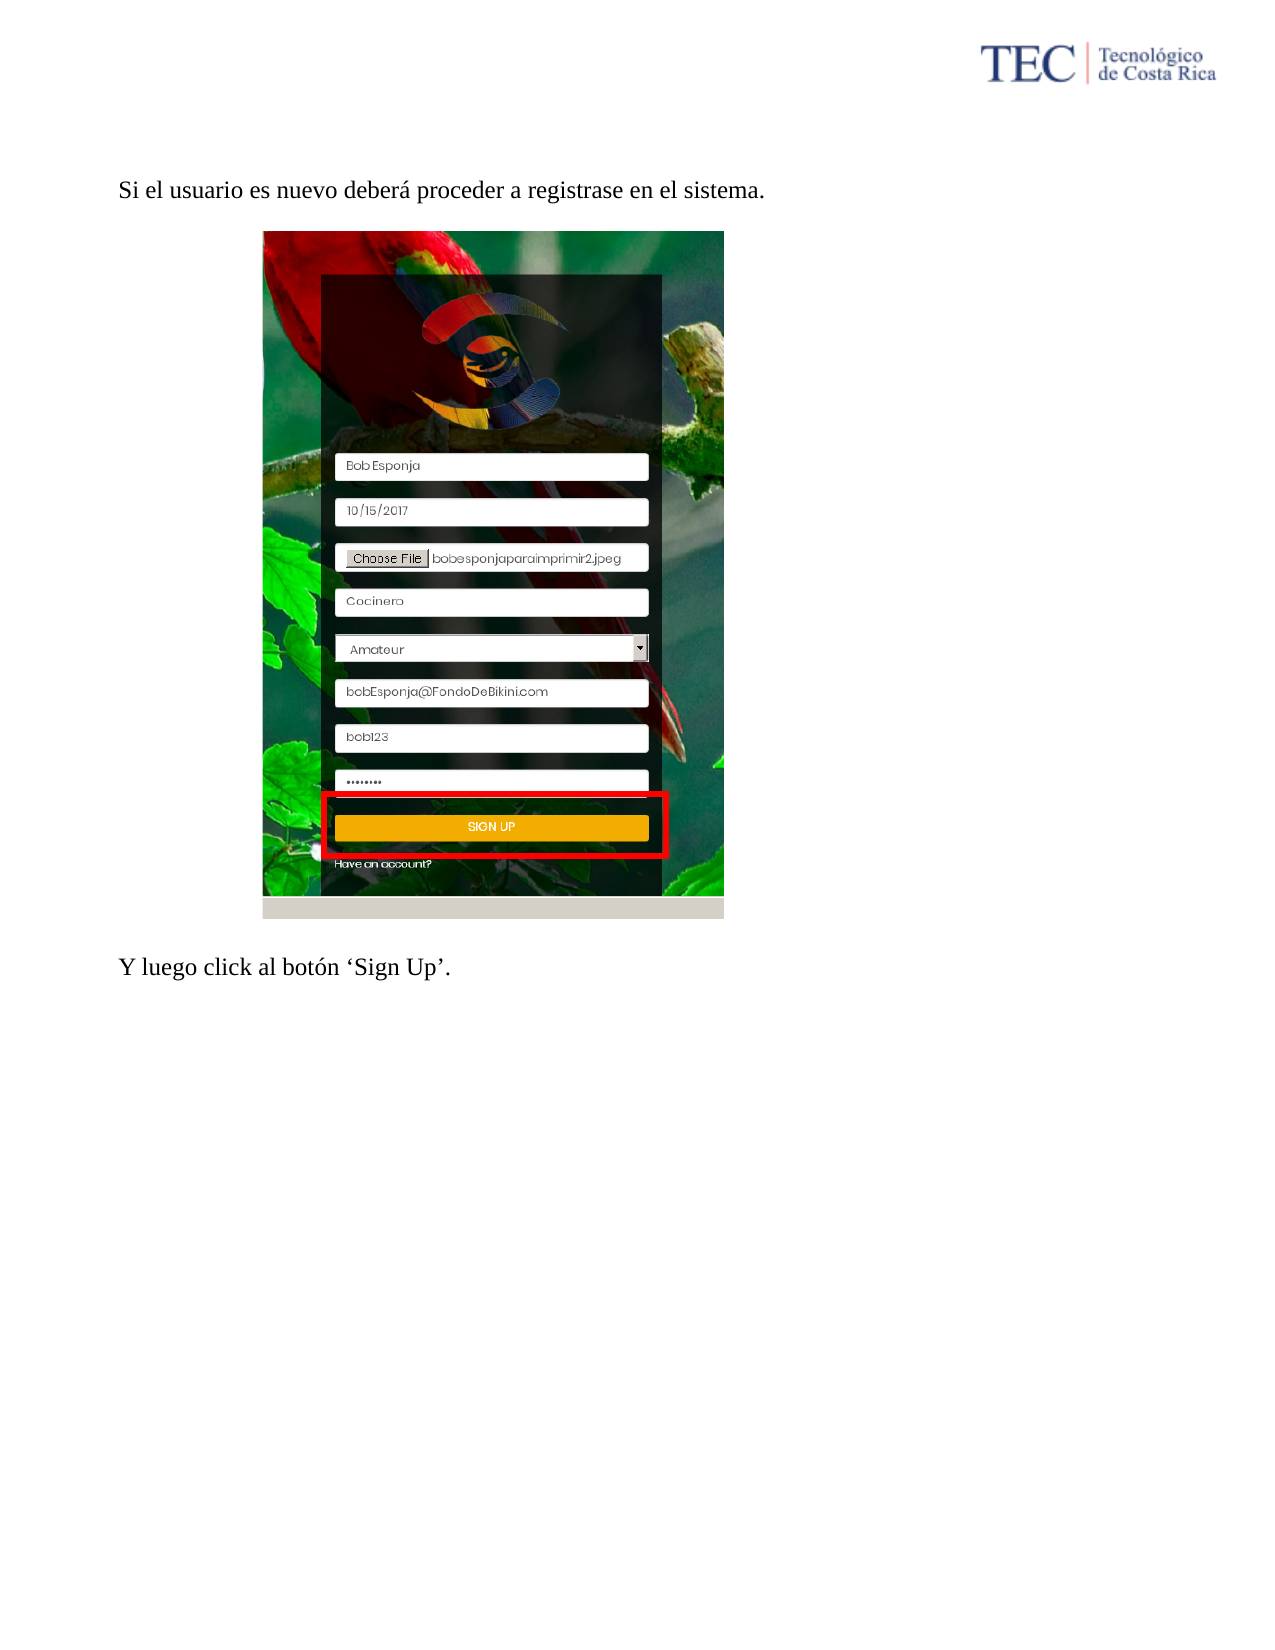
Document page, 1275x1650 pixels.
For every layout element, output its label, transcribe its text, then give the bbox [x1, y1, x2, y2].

text Si el usuario es nuevo deberá proceder a registrase en el sistema. [118, 176, 1157, 204]
text Y luego click al botón ‘Sign Up’. [118, 952, 1157, 981]
picture [262, 231, 724, 919]
picture [978, 18, 1223, 104]
